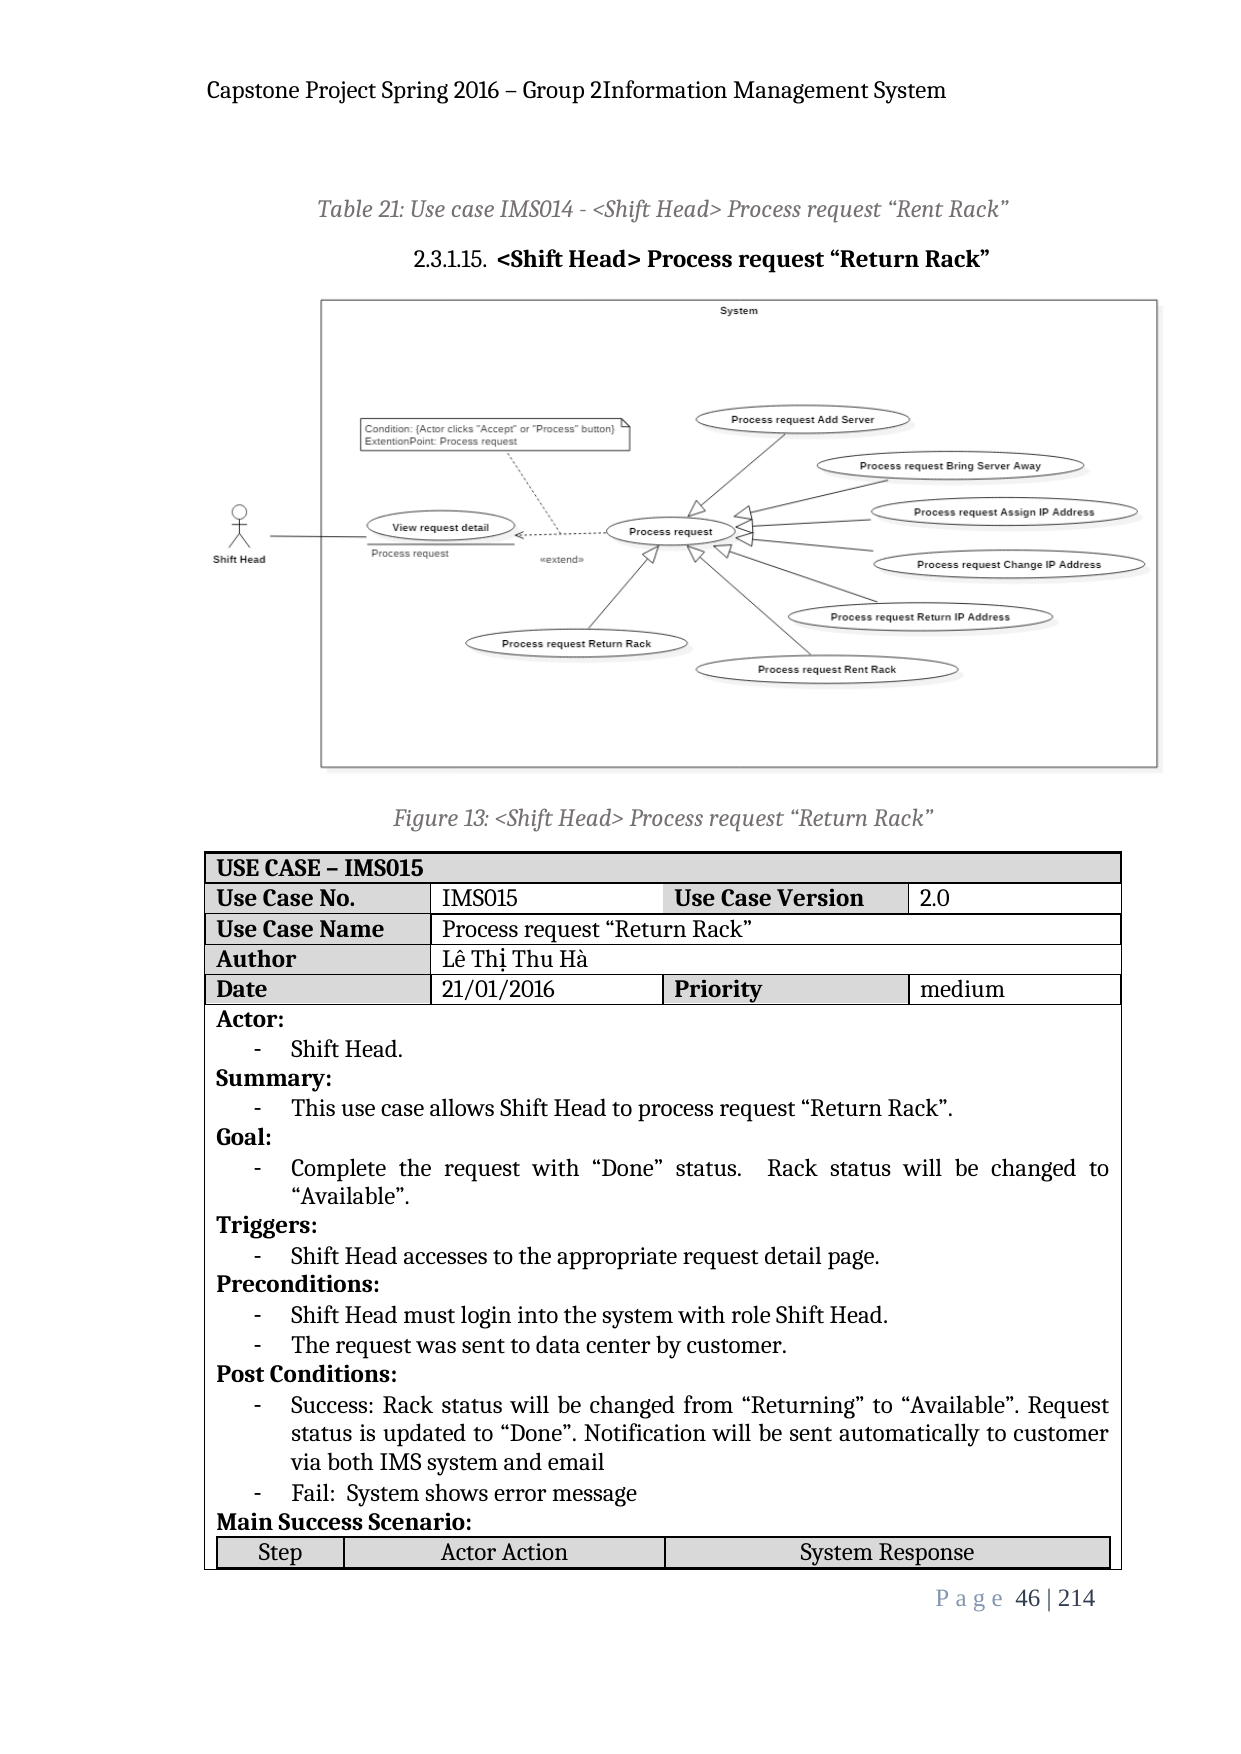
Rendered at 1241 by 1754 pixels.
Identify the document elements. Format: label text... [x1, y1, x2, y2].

subtitle <Shift Head> Process request “Return Rack” [413, 245, 1122, 274]
table_cell Author [205, 945, 430, 974]
table_cell Process request “Return Rack” [432, 915, 1120, 944]
table_cell IMS015 [431, 884, 663, 913]
table_cell Lê Thị Thu Hà [431, 945, 1121, 974]
table_cell Use Case Name [206, 914, 430, 944]
picture [206, 275, 1182, 785]
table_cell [205, 1005, 1121, 1569]
table_cell 21/01/2016 [432, 975, 662, 1003]
table_header USE CASE – IMS015 [206, 854, 1120, 882]
table_cell Use Case No. [205, 884, 430, 913]
table_cell Use Case Version [663, 884, 908, 913]
table_cell medium [910, 975, 1120, 1003]
table_cell Priority [664, 975, 908, 1003]
table_cell 2.0 [909, 884, 1121, 913]
table_cell Date [206, 975, 430, 1003]
